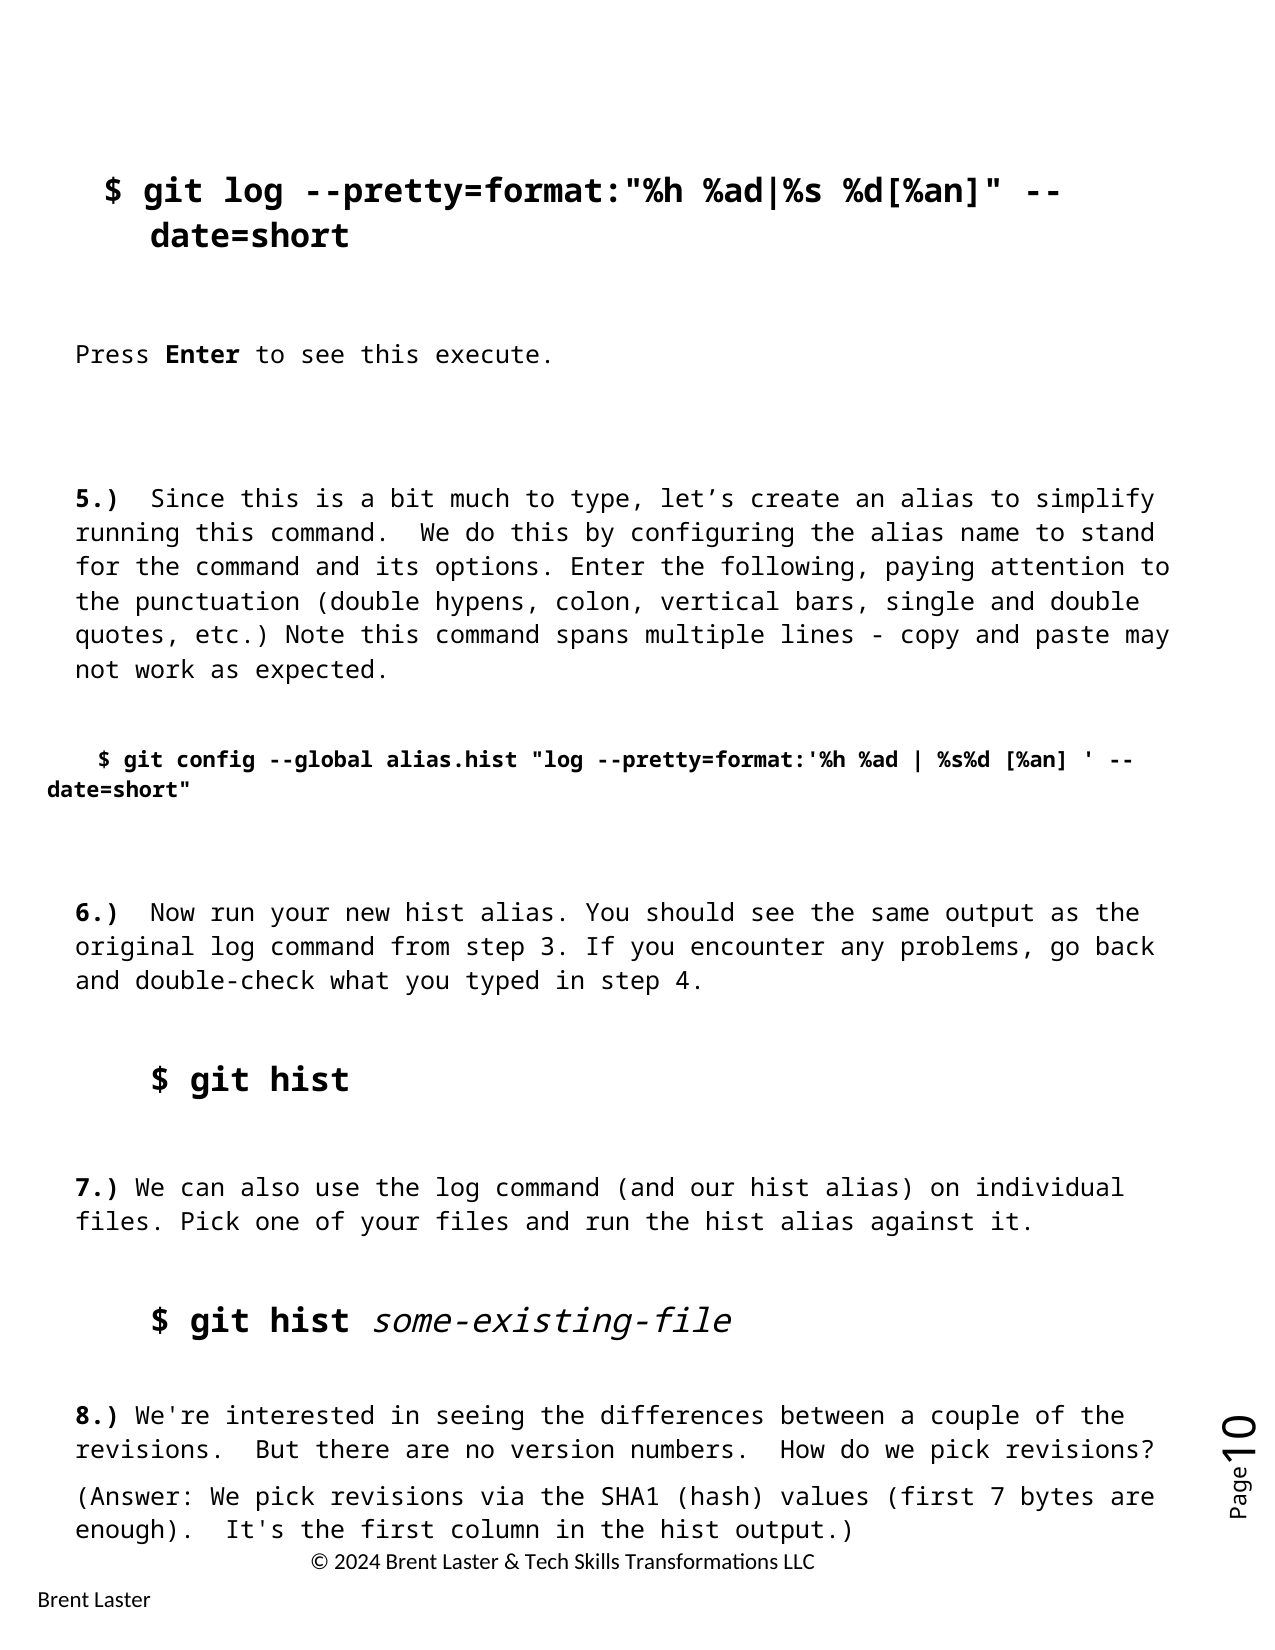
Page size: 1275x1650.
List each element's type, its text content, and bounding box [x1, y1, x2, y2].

text $ git log --pretty=format:"%h %ad|%s %d[%an]" --date=short [103, 167, 1200, 257]
text 8.) We're interested in seeing the differences between a couple of the revisions. But there are no version numbers. How do we pick revisions? [75, 1397, 1200, 1466]
text 7.) We can also use the log command (and our hist alias) on individual files. Pick one of your files and run the hist alias against it. [75, 1169, 1200, 1238]
text $ git config --global alias.hist "log --pretty=format:'%h %ad | %s%d [%an] ' --date=short" [19, 744, 1228, 804]
text 5.) Since this is a bit much to type, let’s create an alias to simplify running this command. We do this by configuring the alias name to stand for the command and its options. Enter the following, paying attention to the punctuation (double hypens, colon, vertical bars, single and double quotes, etc.) Note this command spans multiple lines - copy and paste may not work as expected. [75, 481, 1200, 685]
text Press Enter to see this execute. [75, 337, 1200, 371]
text $ git hist some-existing-file [150, 1297, 1200, 1342]
text (Answer: We pick revisions via the SHA1 (hash) values (first 7 bytes are enough). It's the first column in the hist output.) [75, 1478, 1200, 1546]
text $ git hist [150, 1056, 1200, 1101]
text 6.) Now run your new hist alias. You should see the same output as the original log command from step 3. If you encounter any problems, go back and double-check what you typed in step 4. [75, 895, 1200, 997]
